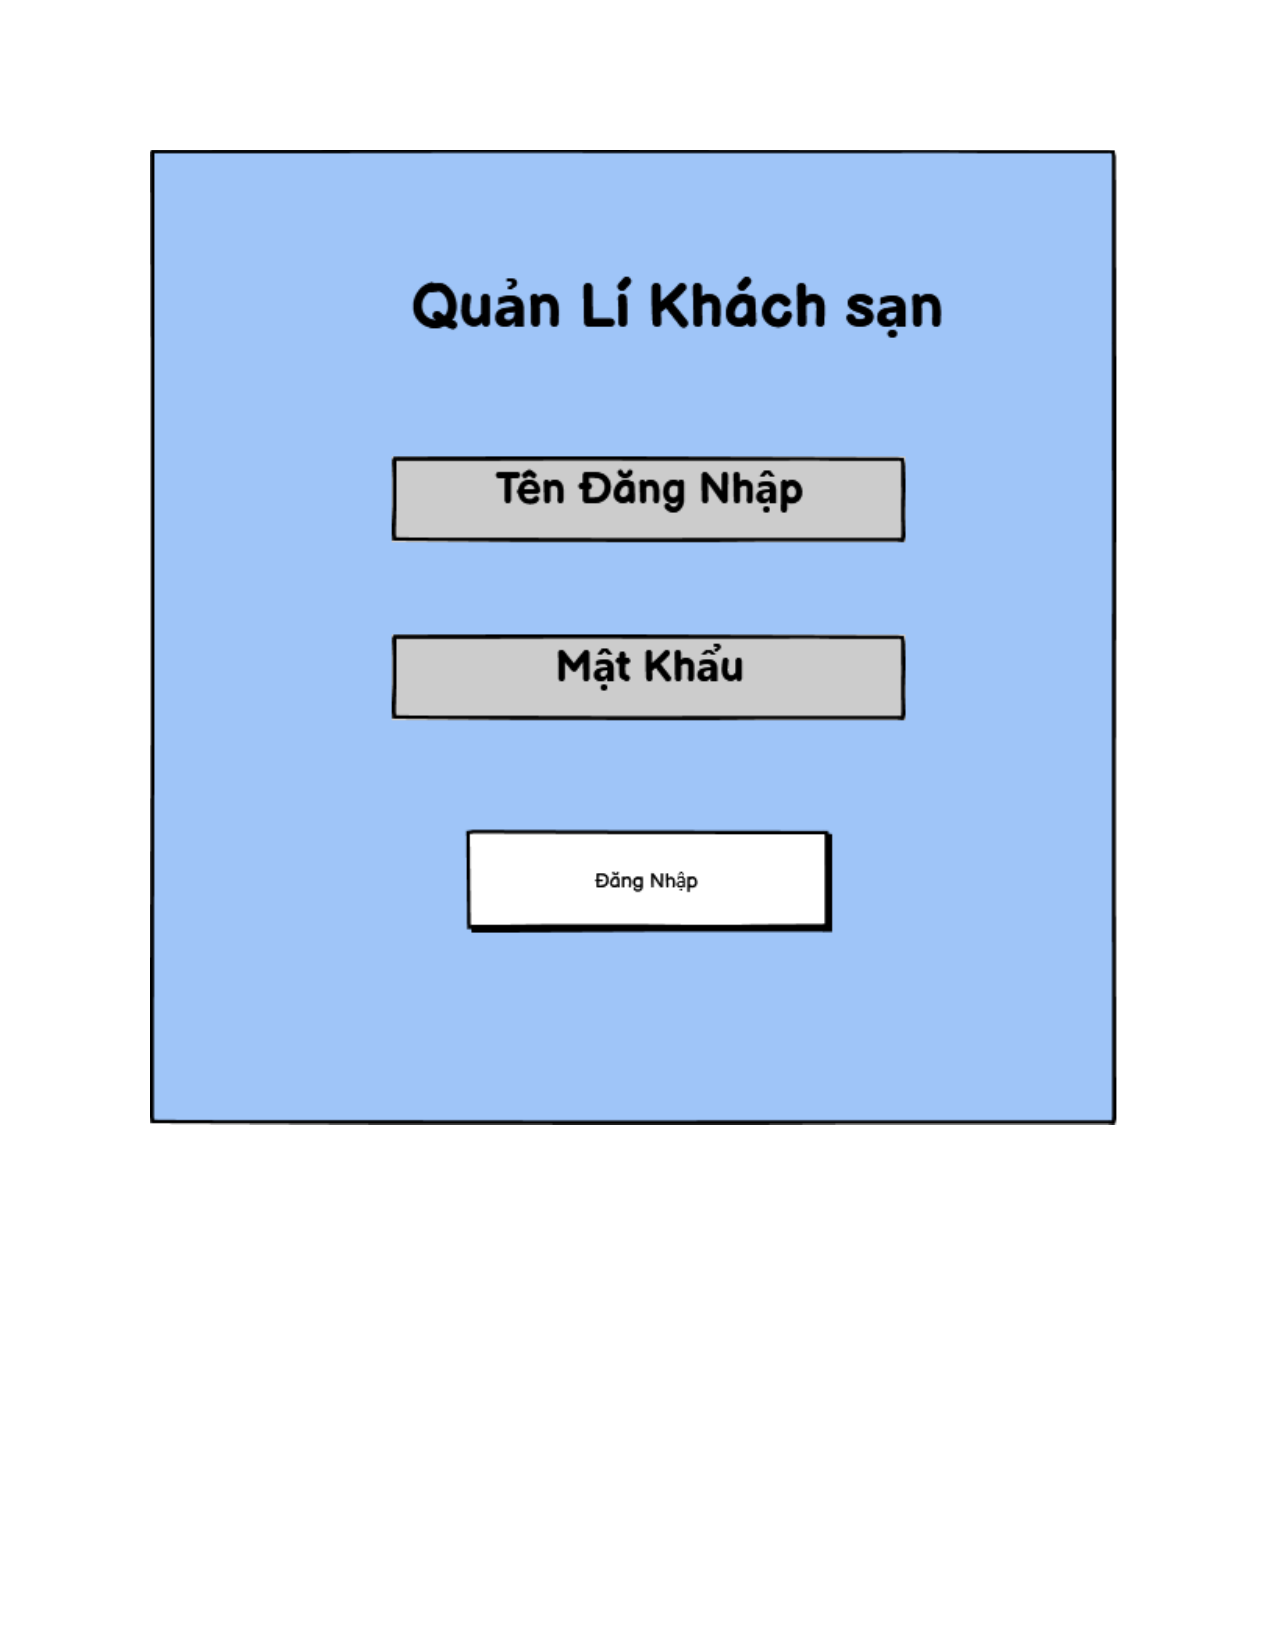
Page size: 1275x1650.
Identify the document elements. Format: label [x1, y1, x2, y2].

picture [150, 150, 1125, 1125]
